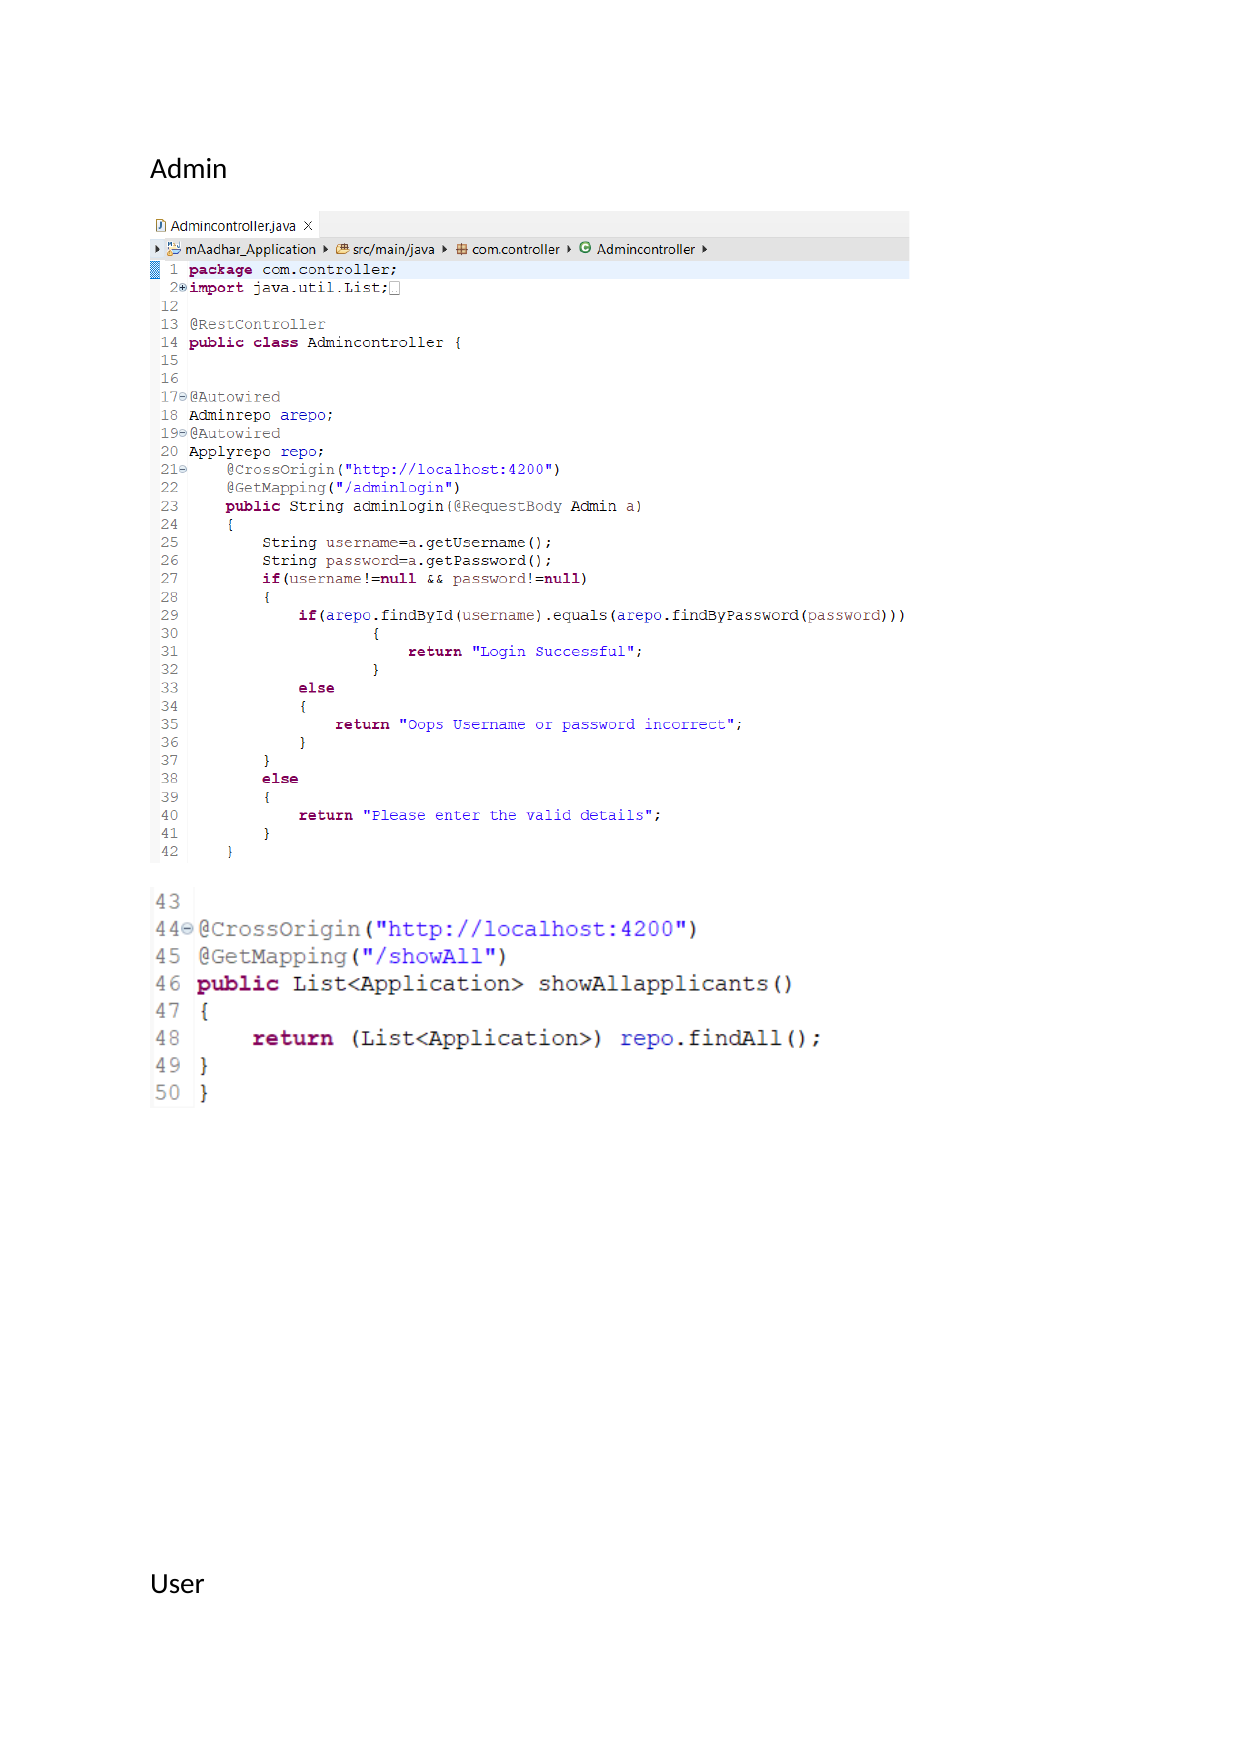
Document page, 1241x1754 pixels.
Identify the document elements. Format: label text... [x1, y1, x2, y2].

picture [150, 887, 847, 1108]
text Admin [150, 150, 1090, 186]
text User [150, 1565, 1090, 1601]
picture [150, 211, 910, 863]
